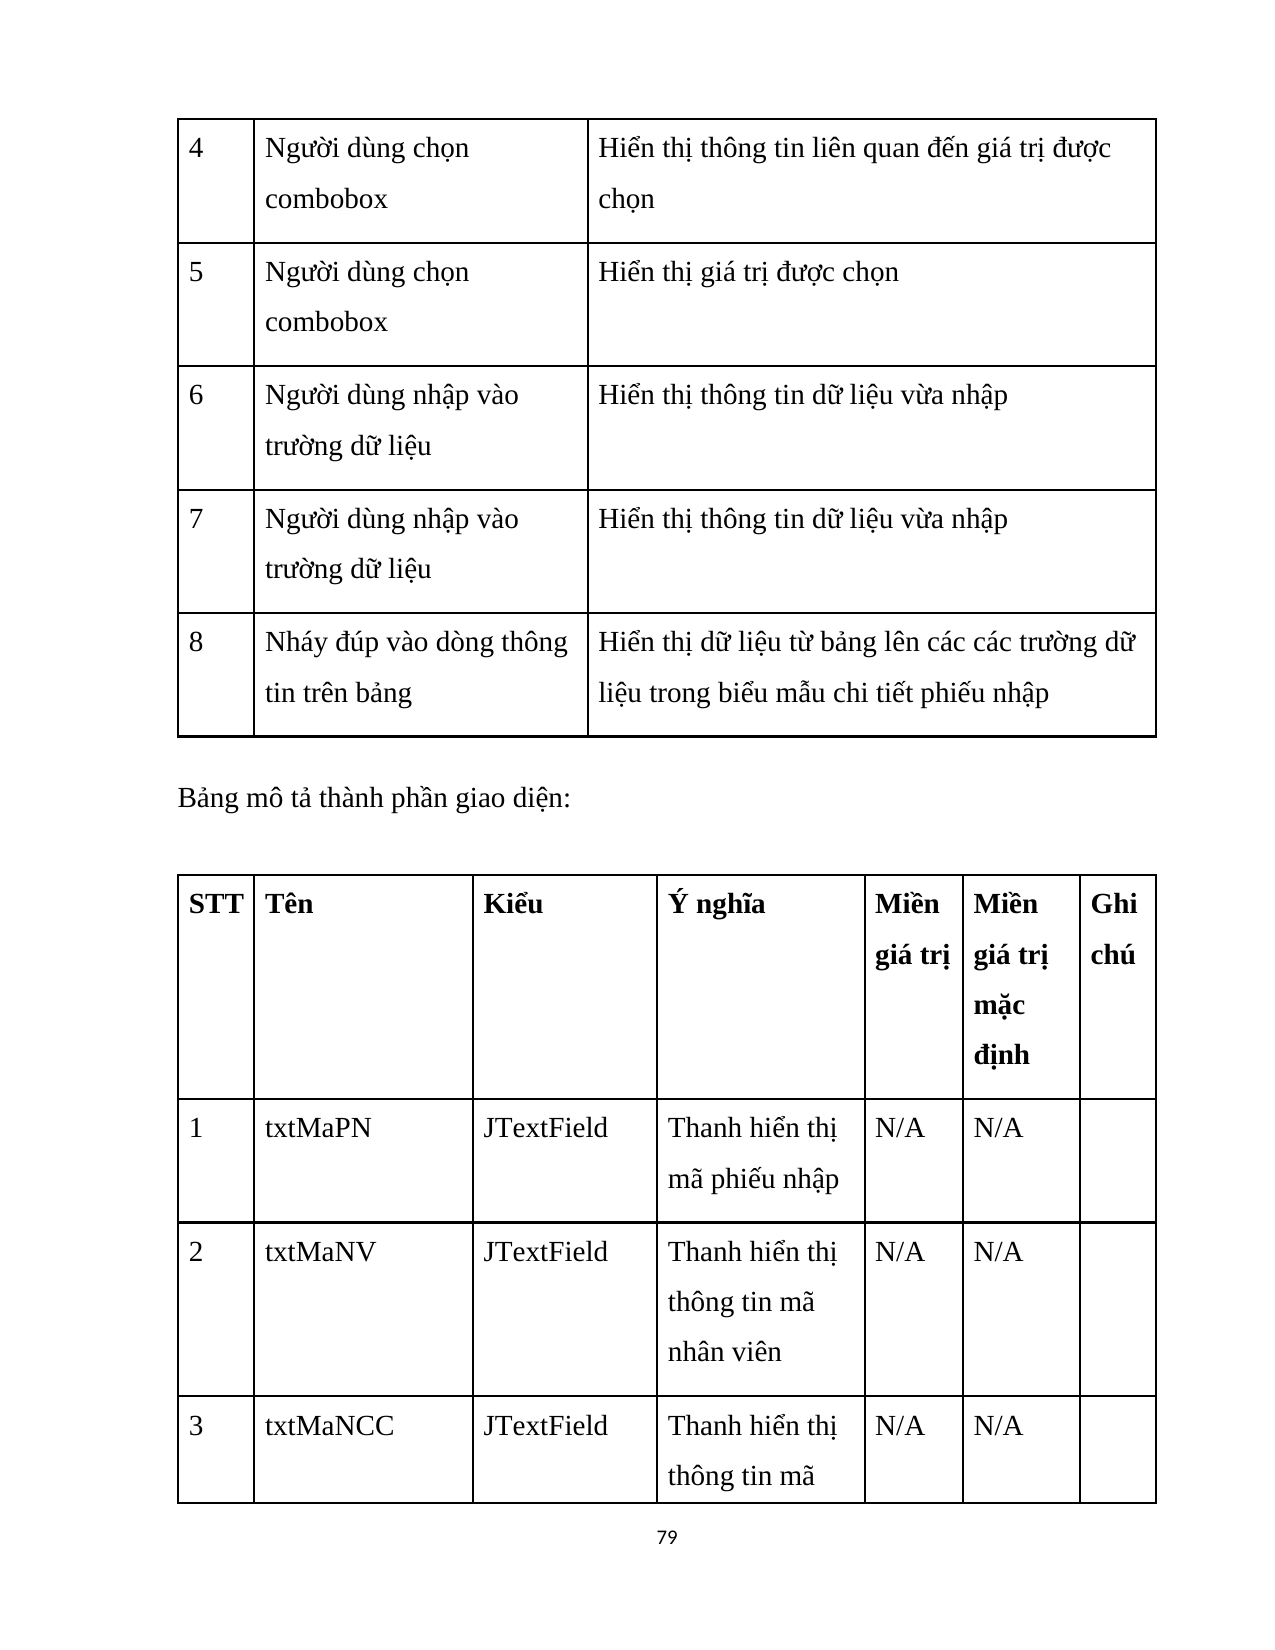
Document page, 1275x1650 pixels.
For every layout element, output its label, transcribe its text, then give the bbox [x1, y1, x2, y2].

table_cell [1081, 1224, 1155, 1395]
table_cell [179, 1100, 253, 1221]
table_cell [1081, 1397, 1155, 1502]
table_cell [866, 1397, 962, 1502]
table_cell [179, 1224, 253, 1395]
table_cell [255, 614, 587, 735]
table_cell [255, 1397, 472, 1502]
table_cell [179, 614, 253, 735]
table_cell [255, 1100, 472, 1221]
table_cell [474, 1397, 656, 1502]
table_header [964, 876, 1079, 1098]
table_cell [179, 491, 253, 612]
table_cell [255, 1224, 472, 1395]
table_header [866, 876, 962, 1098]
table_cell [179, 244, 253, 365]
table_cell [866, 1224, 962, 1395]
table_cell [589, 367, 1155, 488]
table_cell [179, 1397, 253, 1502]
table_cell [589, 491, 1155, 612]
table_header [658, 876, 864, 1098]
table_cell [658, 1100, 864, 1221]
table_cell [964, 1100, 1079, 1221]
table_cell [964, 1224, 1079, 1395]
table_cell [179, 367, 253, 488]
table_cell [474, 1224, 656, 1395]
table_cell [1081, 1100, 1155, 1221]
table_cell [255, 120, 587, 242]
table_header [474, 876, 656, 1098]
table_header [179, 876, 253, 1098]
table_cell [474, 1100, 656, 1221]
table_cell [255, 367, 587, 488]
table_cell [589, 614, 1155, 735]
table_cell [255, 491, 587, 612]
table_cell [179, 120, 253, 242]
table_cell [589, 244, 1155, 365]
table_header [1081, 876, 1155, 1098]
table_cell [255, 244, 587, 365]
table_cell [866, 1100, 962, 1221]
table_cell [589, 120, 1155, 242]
text Bảng mô tả thành phần giao diện: [177, 781, 1157, 814]
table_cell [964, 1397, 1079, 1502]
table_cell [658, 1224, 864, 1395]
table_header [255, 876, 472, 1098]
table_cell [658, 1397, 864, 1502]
